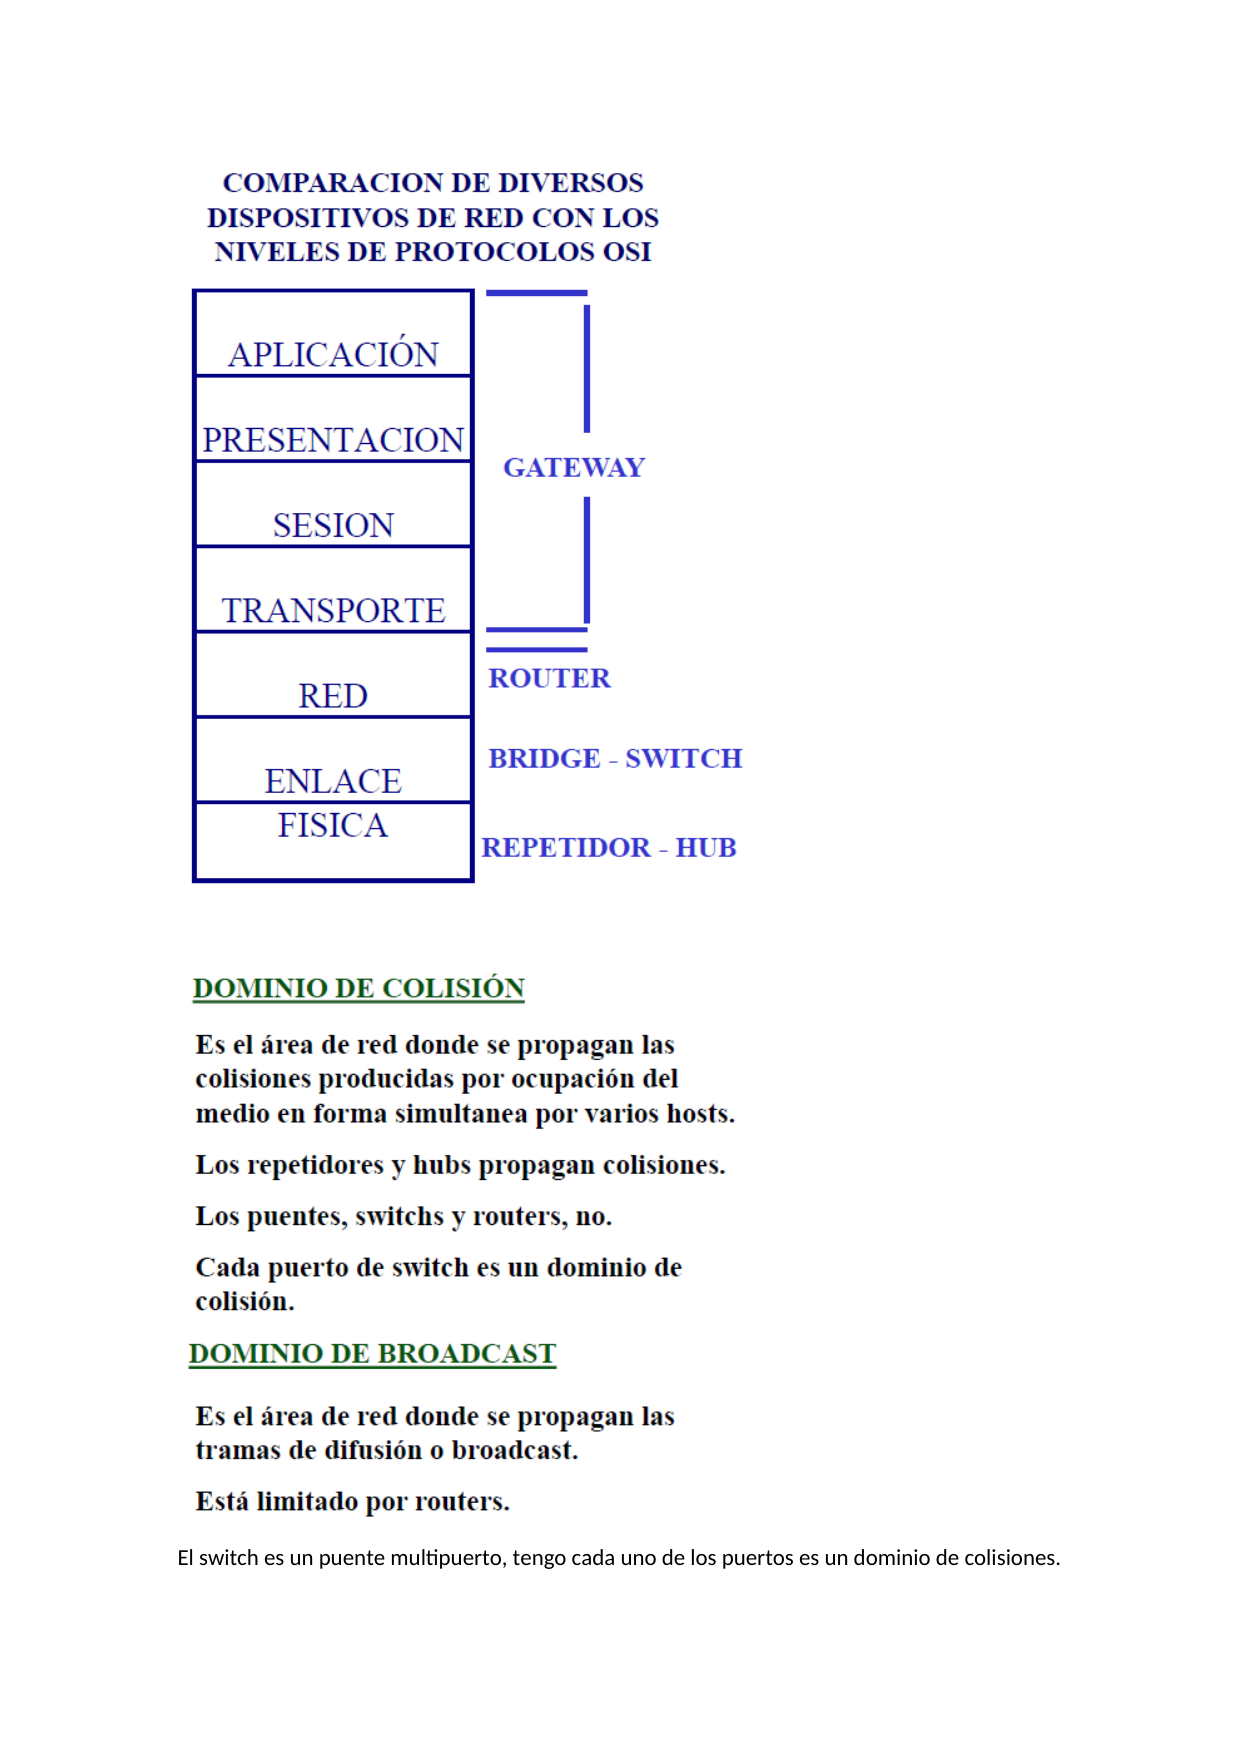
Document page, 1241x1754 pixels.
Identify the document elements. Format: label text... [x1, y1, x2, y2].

picture [177, 147, 749, 1543]
text El switch es un puente multipuerto, tengo cada uno de los puertos es un dominio de colisiones. [177, 1543, 1063, 1571]
